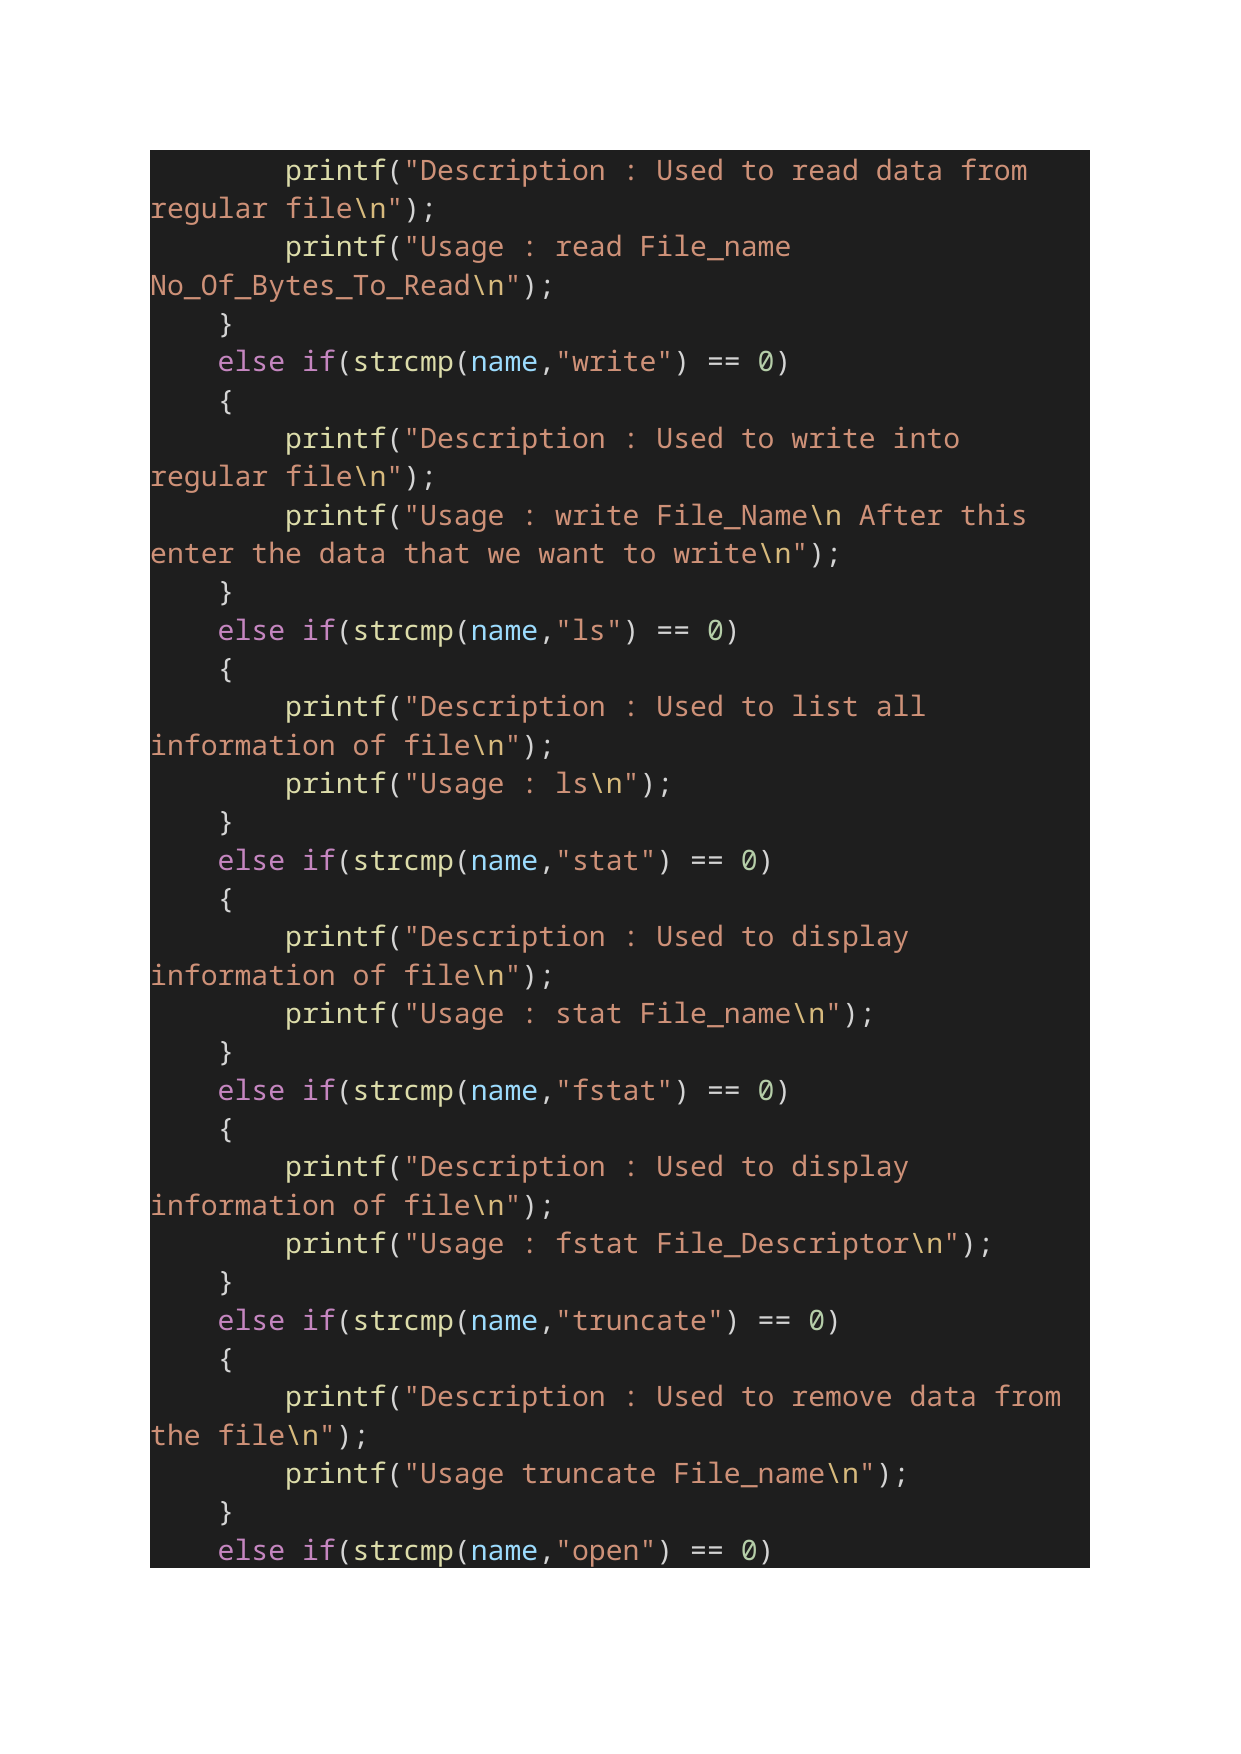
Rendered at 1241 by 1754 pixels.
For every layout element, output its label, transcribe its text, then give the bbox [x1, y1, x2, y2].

text printf("Description : Used to read data from regular file\n"); [150, 150, 1090, 227]
text else if(strcmp(name,"fstat") == 0) [150, 1070, 1090, 1108]
text printf("Description : Used to display information of file\n"); [150, 1147, 1090, 1223]
text printf("Description : Used to remove data from the file\n"); [150, 1377, 1090, 1453]
text } [150, 1492, 1090, 1530]
text printf("Description : Used to list all information of file\n"); [150, 687, 1090, 763]
text printf("Description : Used to write into regular file\n"); [150, 418, 1090, 495]
text printf("Usage : stat File_name\n"); [150, 993, 1090, 1032]
text printf("Usage : read File_name No_Of_Bytes_To_Read\n"); [150, 227, 1090, 303]
text else if(strcmp(name,"write") == 0) [150, 342, 1090, 380]
text } [150, 303, 1090, 342]
text else if(strcmp(name,"truncate") == 0) [150, 1300, 1090, 1338]
text printf("Usage : write File_Name\n After this enter the data that we want to write\n"); [150, 495, 1090, 572]
text { [150, 380, 1090, 418]
text printf("Usage : fstat File_Descriptor\n"); [150, 1223, 1090, 1262]
text else if(strcmp(name,"stat") == 0) [150, 840, 1090, 878]
text { [150, 648, 1090, 687]
text { [150, 1108, 1090, 1147]
text } [150, 1262, 1090, 1300]
text } [150, 572, 1090, 610]
text } [150, 802, 1090, 840]
text else if(strcmp(name,"open") == 0) [150, 1530, 1090, 1568]
text printf("Usage truncate File_name\n"); [150, 1453, 1090, 1492]
text printf("Usage : ls\n"); [150, 763, 1090, 802]
text { [150, 878, 1090, 917]
text } [150, 1032, 1090, 1070]
text else if(strcmp(name,"ls") == 0) [150, 610, 1090, 648]
text printf("Description : Used to display information of file\n"); [150, 917, 1090, 993]
text { [150, 1338, 1090, 1377]
